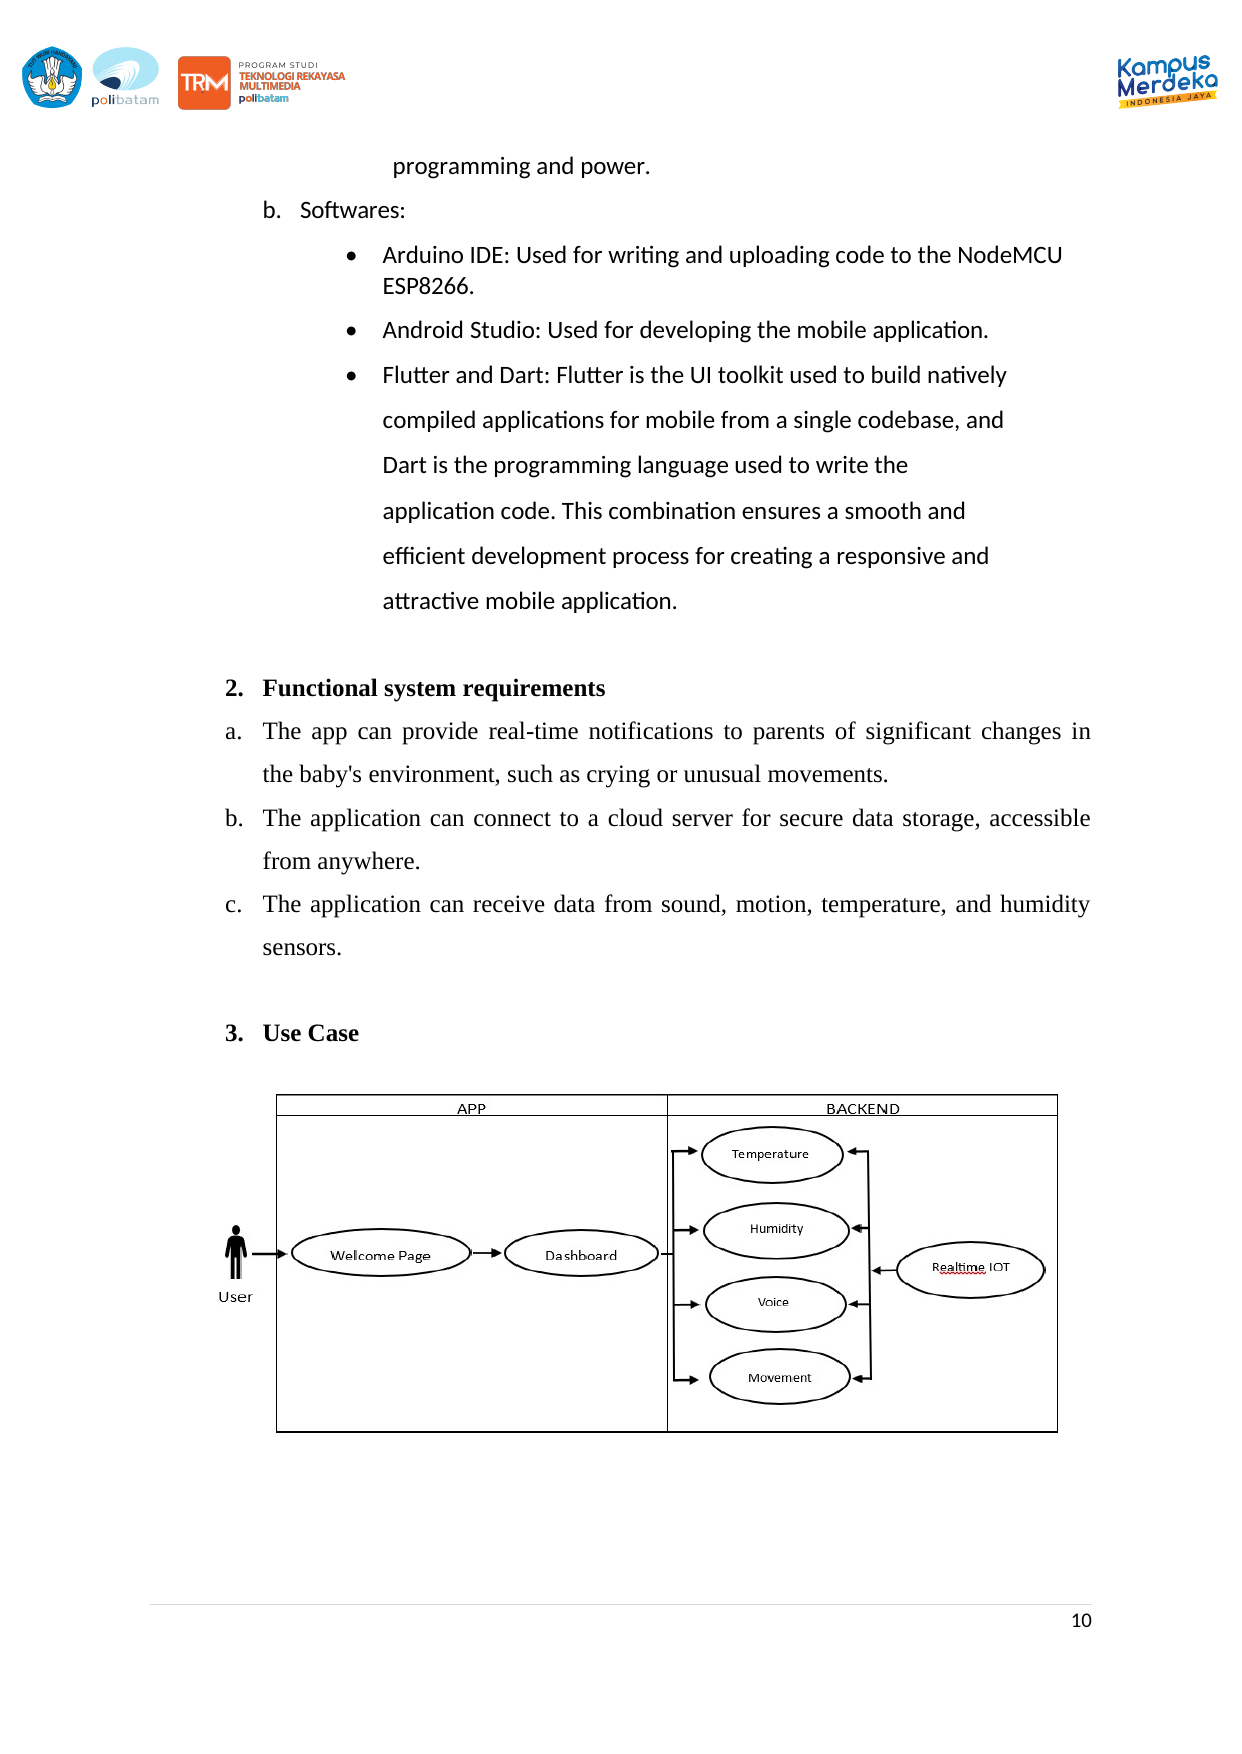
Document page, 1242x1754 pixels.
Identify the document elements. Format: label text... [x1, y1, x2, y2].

picture [92, 47, 159, 107]
list Android Studio: Used for developing the mobile application. [345, 314, 1092, 345]
picture [177, 56, 346, 110]
list Flutter and Dart: Flutter is the UI toolkit used to build natively compiled applications for mobile from a single codebase, and Dart is the programming language used to write the application code. This combination ensures a smooth and efficient development process for creating a responsive and attractive mobile application. [345, 359, 1026, 616]
list The app can provide real-time notifications to parents of significant changes in the baby's environment, such as crying or unusual movements. [225, 716, 1092, 788]
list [355, 150, 1059, 181]
list Softwares: [262, 194, 1092, 225]
picture [18, 44, 86, 113]
list Use Case [225, 1018, 1092, 1047]
list Functional system requirements [225, 673, 1092, 702]
picture [1118, 55, 1218, 109]
list The application can receive data from sound, motion, temperature, and humidity sensors. [225, 889, 1092, 961]
list The application can connect to a cloud server for secure data storage, accessible from anywhere. [225, 803, 1092, 874]
list Arduino IDE: Used for writing and uploading code to the NodeMCU ESP8266. [345, 239, 1092, 301]
picture [150, 1061, 1091, 1516]
